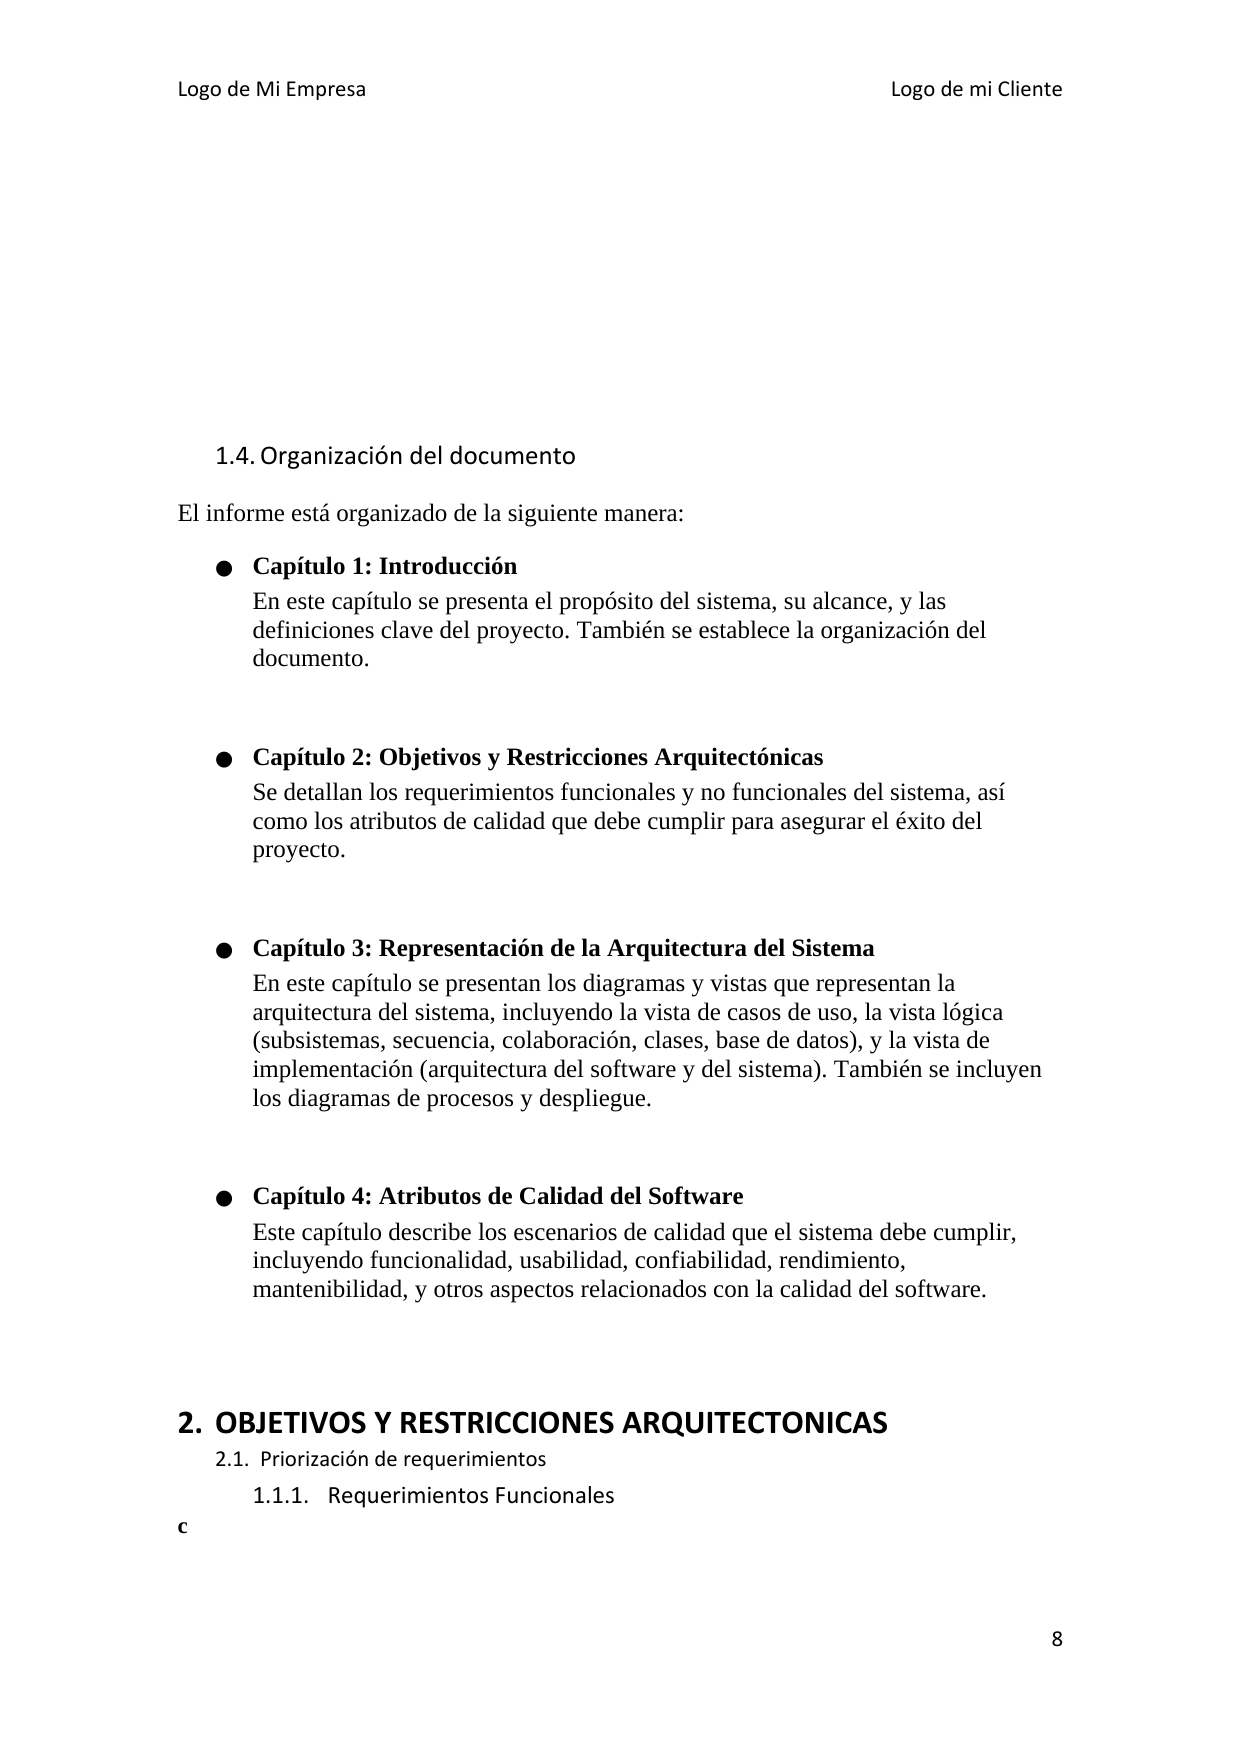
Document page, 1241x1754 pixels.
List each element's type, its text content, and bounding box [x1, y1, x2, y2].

subtitle OBJETIVOS Y RESTRICCIONES ARQUITECTONICAS [177, 1401, 1063, 1441]
list Priorización de requerimientos [215, 1444, 1063, 1473]
text El informe está organizado de la siguiente manera: [177, 498, 1063, 527]
list Organización del documento [215, 438, 1063, 471]
list Capítulo 4: Atributos de Calidad del Software Este capítulo describe los escenarios de calidad que el sistema debe cumplir, incluyendo funcionalidad, usabilidad, confiabilidad, rendimiento, mantenibilidad, y otros aspectos relacionados con la calidad del software. [215, 1174, 1063, 1303]
text c [177, 1512, 1063, 1538]
list Capítulo 3: Representación de la Arquitectura del Sistema En este capítulo se presentan los diagramas y vistas que representan la arquitectura del sistema, incluyendo la vista de casos de uso, la vista lógica (subsistemas, secuencia, colaboración, clases, base de datos), y la vista de implementación (arquitectura del software y del sistema). También se incluyen los diagramas de procesos y despliegue. [215, 925, 1063, 1112]
list Capítulo 2: Objetivos y Restricciones Arquitectónicas Se detallan los requerimientos funcionales y no funcionales del sistema, así como los atributos de calidad que debe cumplir para asegurar el éxito del proyecto. [215, 734, 1063, 863]
subtitle Requerimientos Funcionales [252, 1479, 1063, 1509]
list Capítulo 1: Introducción En este capítulo se presenta el propósito del sistema, su alcance, y las definiciones clave del proyecto. También se establece la organización del documento. [215, 543, 1063, 672]
